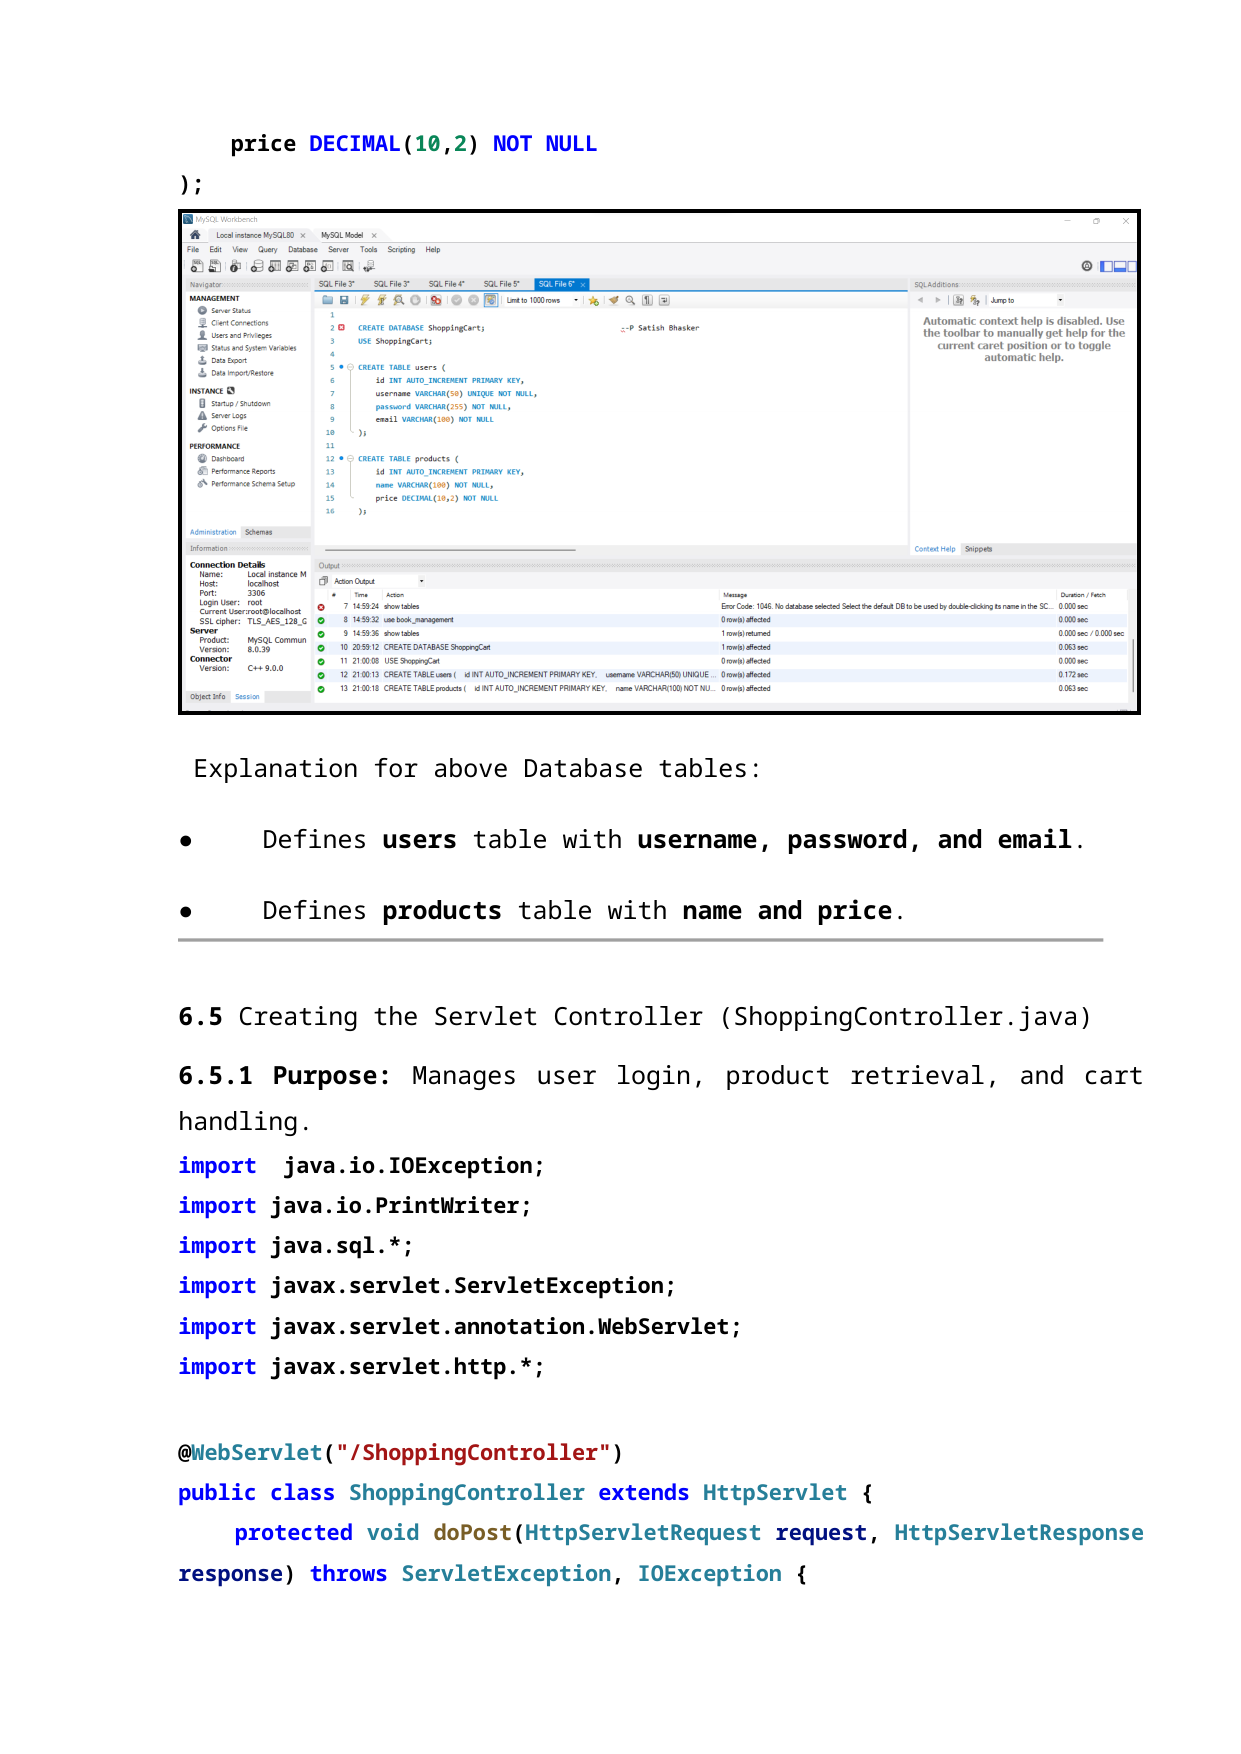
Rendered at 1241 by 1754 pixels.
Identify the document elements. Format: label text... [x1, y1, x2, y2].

picture [182, 213, 1137, 711]
text price DECIMAL(10,2) NOT NULL [178, 127, 1144, 157]
text import java.io.IOException; [178, 1150, 1144, 1179]
list Defines products table with name and price. [178, 892, 1144, 927]
text Explanation for above Database tables: [178, 751, 1144, 785]
text import javax.servlet.http.*; [178, 1351, 1144, 1381]
text import java.io.PrintWriter; [178, 1190, 1144, 1220]
text @WebServlet("/ShoppingController") [178, 1437, 1144, 1467]
list Defines users table with username, password, and email. [178, 822, 1144, 856]
text import javax.servlet.ServletException; [178, 1270, 1144, 1300]
text import javax.servlet.annotation.WebServlet; [178, 1311, 1144, 1340]
text import java.sql.*; [178, 1230, 1144, 1260]
text protected void doPost(HttpServletRequest request, HttpServletResponse response) throws ServletException, IOException { [178, 1517, 1144, 1587]
subtitle 6.5 Creating the Servlet Controller (ShoppingController.java) [178, 999, 1144, 1033]
text public class ShoppingController extends HttpServlet { [178, 1477, 1144, 1507]
text 6.5.1 Purpose: Manages user login, product retrieval, and cart handling. [178, 1058, 1144, 1138]
